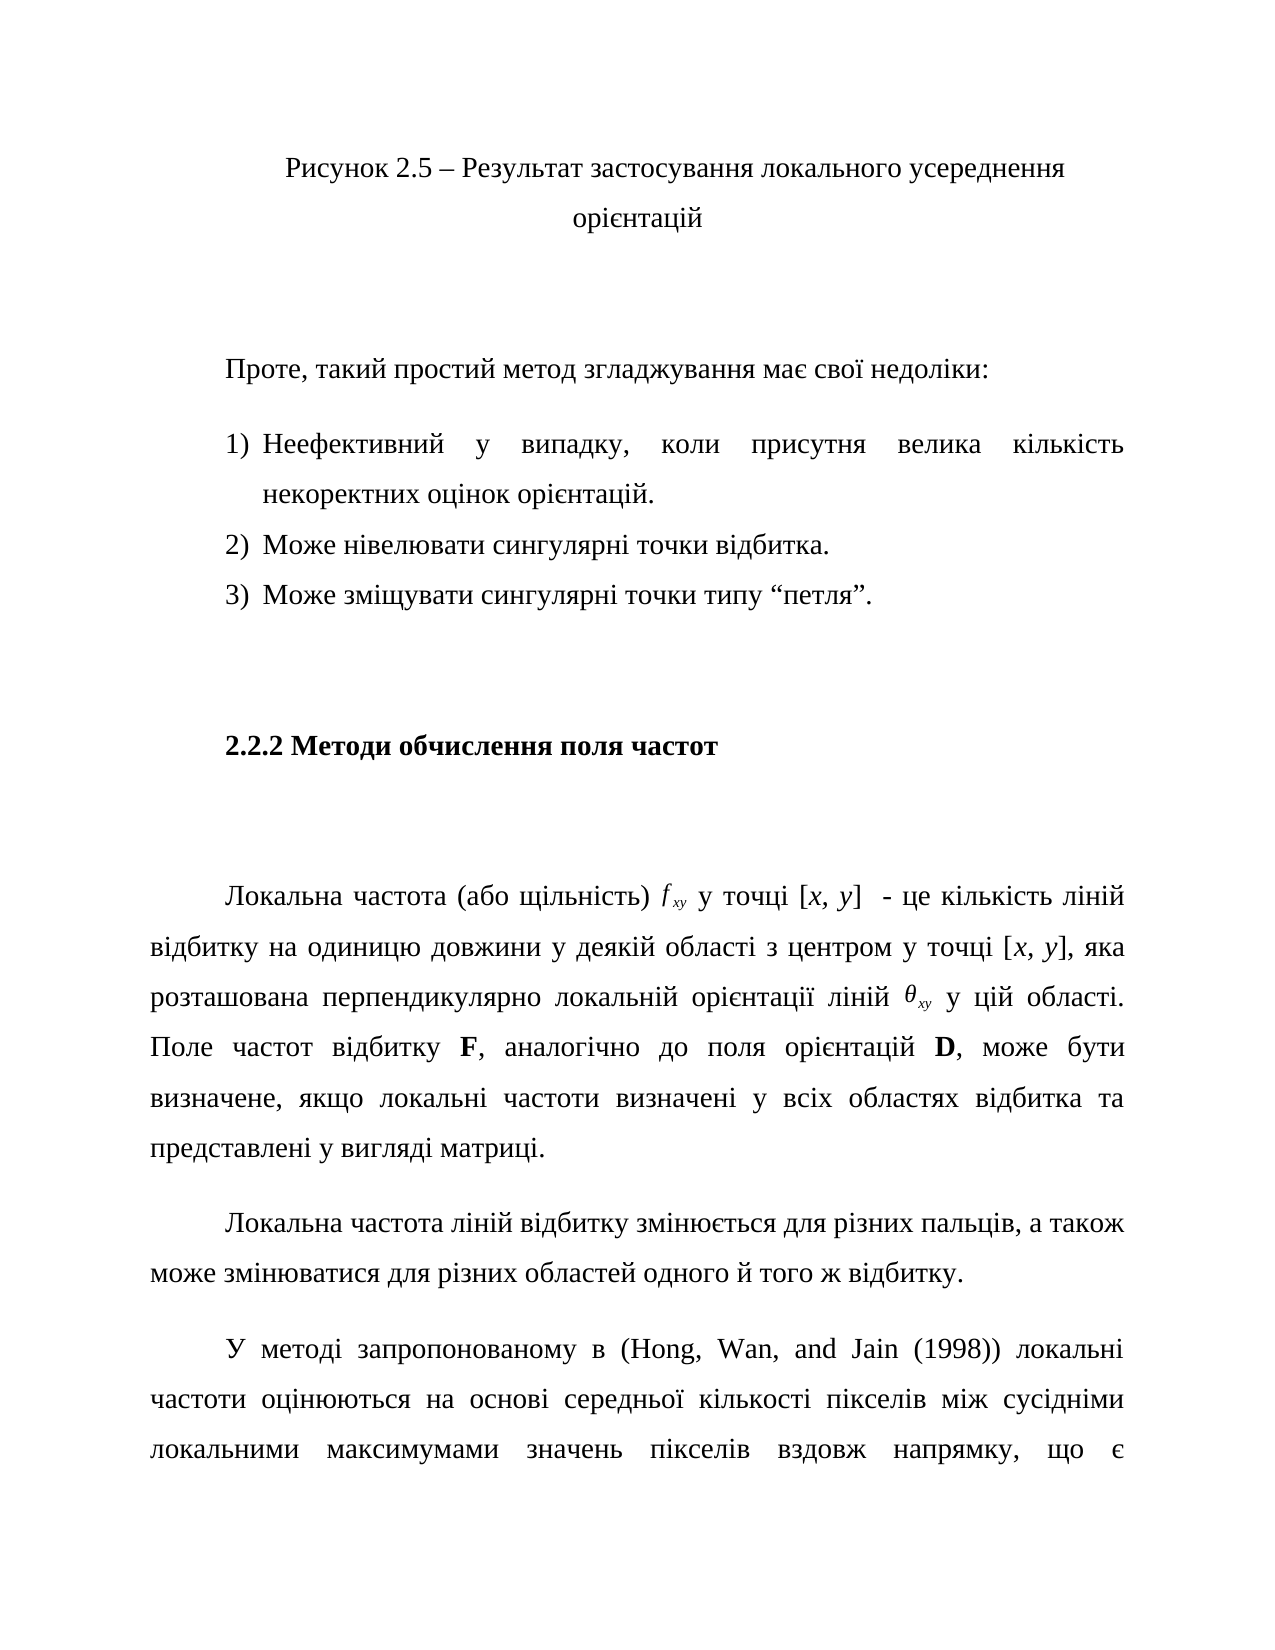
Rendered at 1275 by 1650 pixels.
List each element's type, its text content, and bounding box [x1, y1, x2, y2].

text 2.2.2 Методи обчислення поля частот [150, 728, 1125, 761]
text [150, 1331, 1125, 1465]
list Може зміщувати сингулярні точки типу “петля”. [225, 577, 1125, 611]
text Локальна частота (або щільність) у точці [x, y] - це кількість ліній відбитку на одиницю довжини у деякій області з центром у точці [x, y], яка розташована перпендикулярно локальній орієнтації ліній у цій області. Поле частот відбитку F, аналогічно до поля орієнтацій D, може бути визначене, якщо локальні частоти визначені у всіх областях відбитка та представлені у вигляді матриці. [150, 878, 1125, 1163]
text Локальна частота ліній відбитку змінюється для різних пальців, а також може змінюватися для різних областей одного й того ж відбитку. [150, 1205, 1125, 1289]
list Неефективний у випадку, коли присутня велика кількість некоректних оцінок орієнтацій. [225, 426, 1125, 510]
text Рисунок 2.5 – Результат застосування локального усереднення орієнтацій [150, 150, 1125, 234]
list Може нівелювати сингулярні точки відбитка. [225, 527, 1125, 560]
text Проте, такий простий метод згладжування має свої недоліки: [150, 351, 1125, 384]
